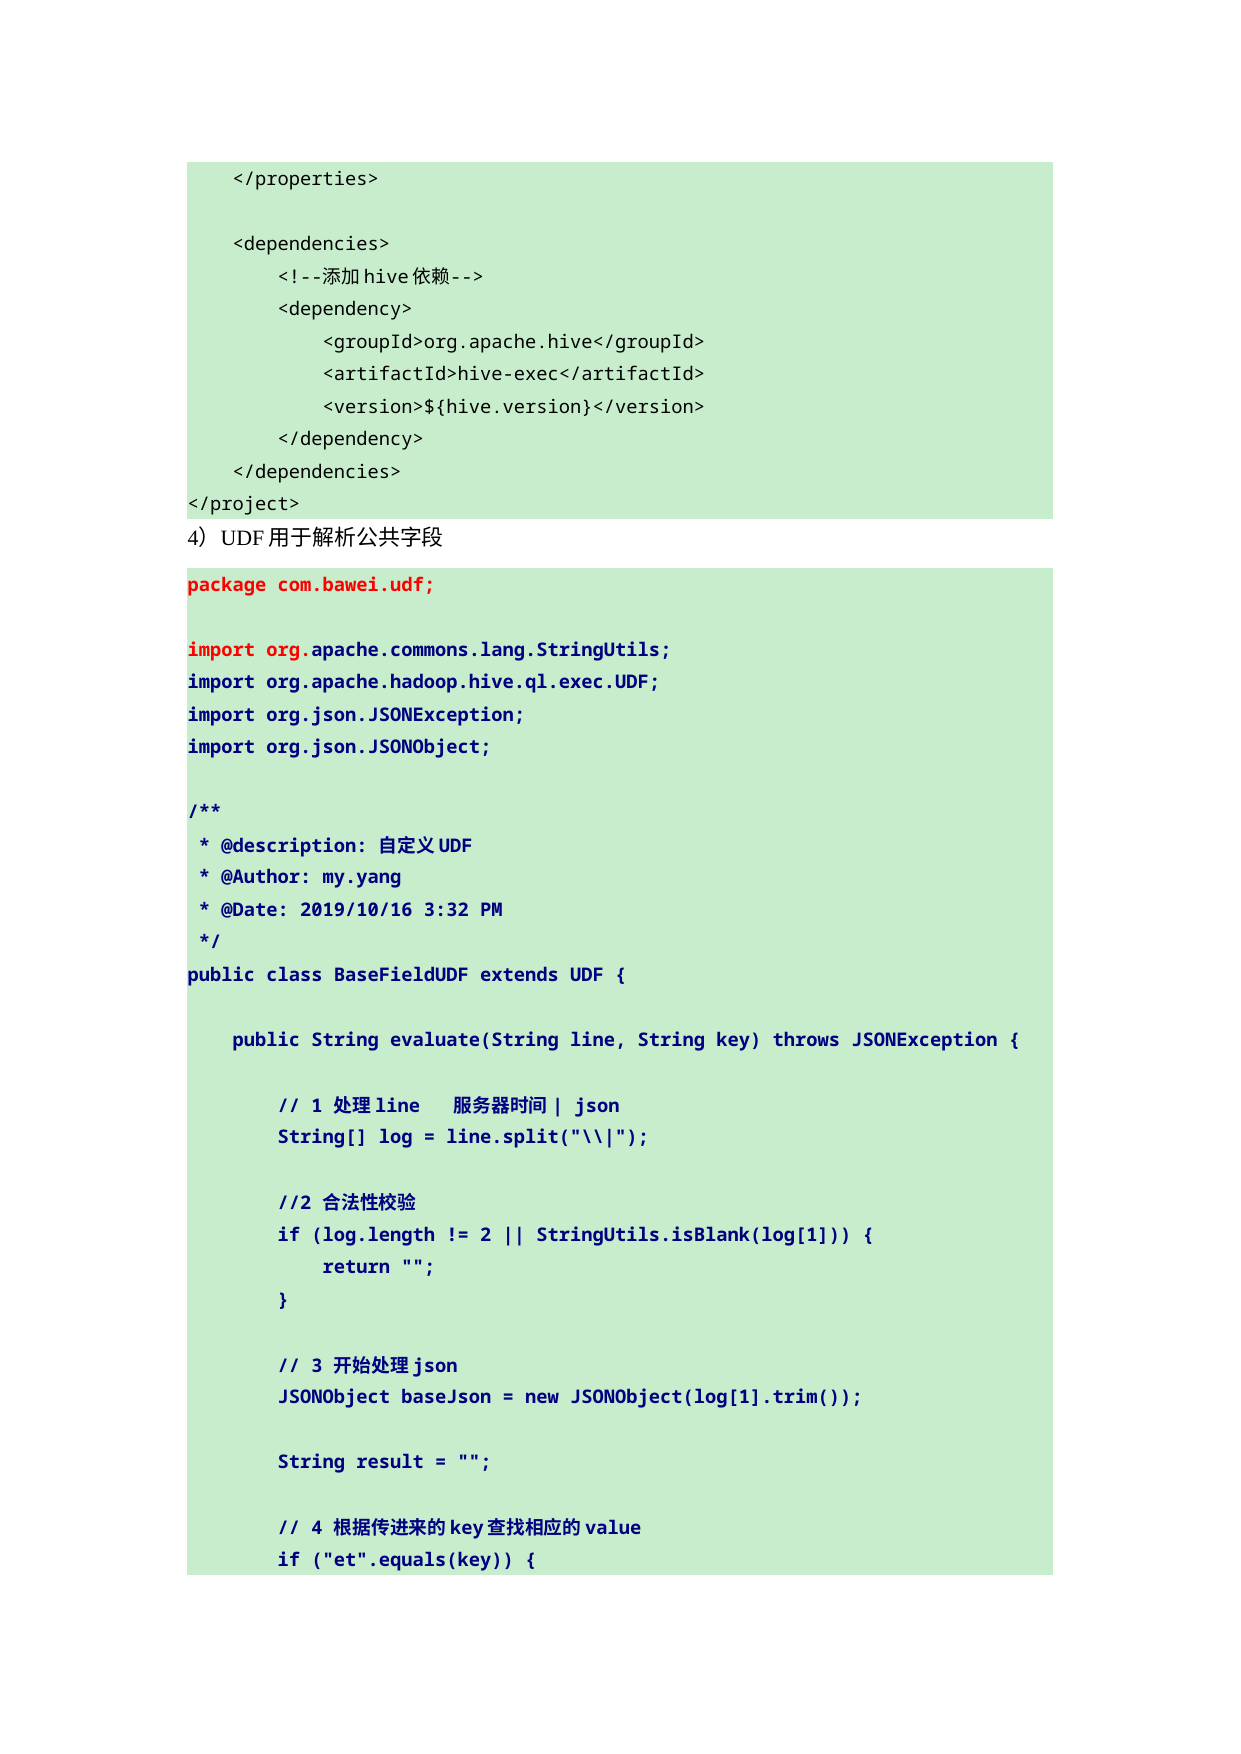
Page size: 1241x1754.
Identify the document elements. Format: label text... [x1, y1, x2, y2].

text * @description: 自定义UDF [187, 828, 1053, 860]
text <dependency> [187, 292, 1053, 324]
text import org.json.JSONObject; [187, 730, 1053, 763]
text </properties> [187, 162, 1053, 194]
text package com.bawei.udf; [187, 568, 1053, 600]
text // 3 开始处理json [187, 1348, 1053, 1380]
text </dependency> [187, 422, 1053, 454]
text </dependencies> [187, 454, 1053, 487]
text <dependencies> [187, 227, 1053, 259]
text String[] log = line.split("\\|"); [187, 1120, 1053, 1153]
text import org.apache.hadoop.hive.ql.exec.UDF; [187, 665, 1053, 698]
text */ [187, 925, 1053, 958]
text // 1 处理line 服务器时间 | json [187, 1088, 1053, 1120]
text /** [187, 795, 1053, 828]
text public String evaluate(String line, String key) throws JSONException { [187, 1023, 1053, 1055]
text <groupId>org.apache.hive</groupId> [187, 324, 1053, 357]
text // 4 根据传进来的key查找相应的value [187, 1510, 1053, 1543]
text import org.json.JSONException; [187, 698, 1053, 730]
text if (log.length != 2 || StringUtils.isBlank(log[1])) { [187, 1218, 1053, 1250]
text return ""; [187, 1250, 1053, 1283]
text 4）UDF用于解析公共字段 [187, 519, 1053, 552]
text //2 合法性校验 [187, 1185, 1053, 1218]
text <!--添加hive依赖--> [187, 259, 1053, 292]
text <version>${hive.version}</version> [187, 389, 1053, 422]
text * @Date: 2019/10/16 3:32 PM [187, 893, 1053, 925]
text } [187, 1283, 1053, 1315]
text import org.apache.commons.lang.StringUtils; [187, 633, 1053, 665]
text JSONObject baseJson = new JSONObject(log[1].trim()); [187, 1380, 1053, 1413]
text </project> [187, 487, 1053, 519]
text if ("et".equals(key)) { [187, 1543, 1053, 1575]
text String result = ""; [187, 1445, 1053, 1478]
text <artifactId>hive-exec</artifactId> [187, 357, 1053, 389]
text public class BaseFieldUDF extends UDF { [187, 958, 1053, 990]
text * @Author: my.yang [187, 860, 1053, 893]
